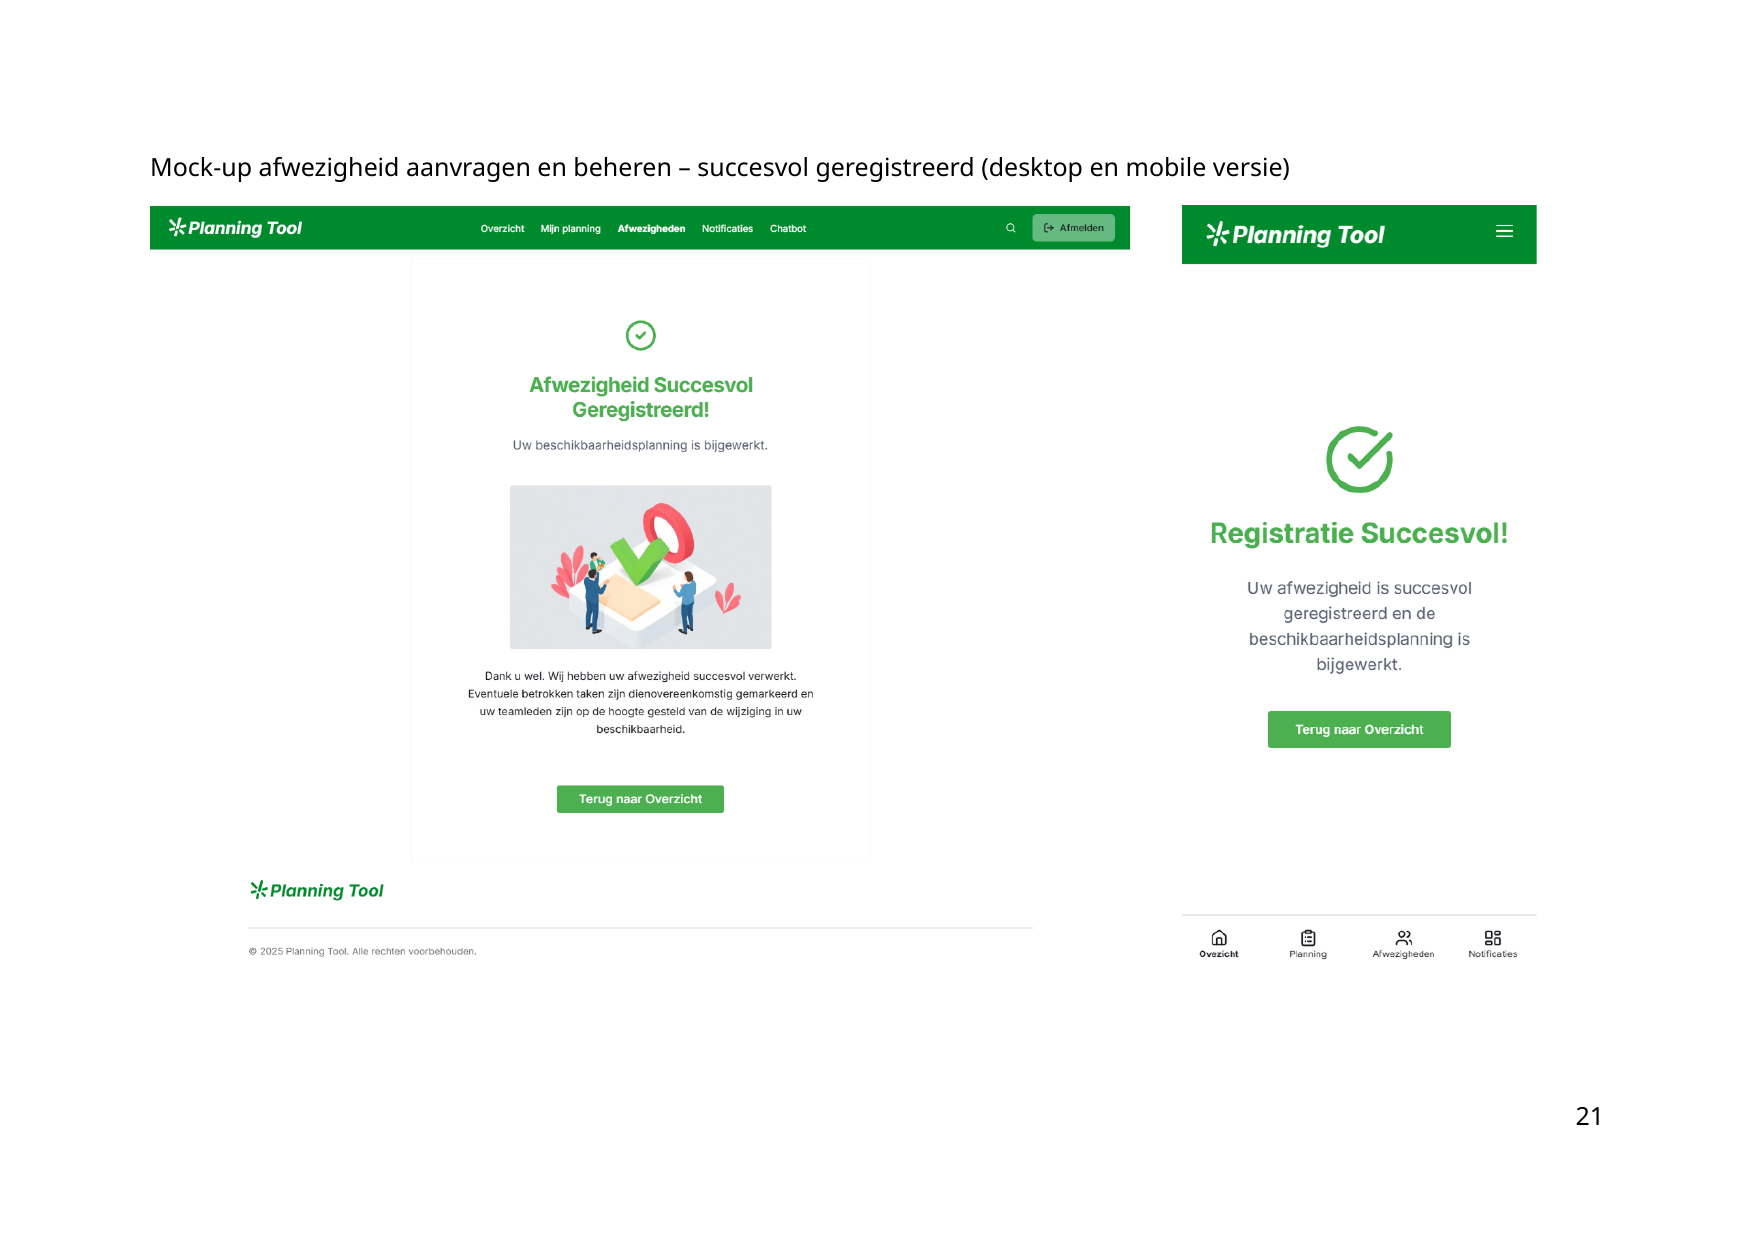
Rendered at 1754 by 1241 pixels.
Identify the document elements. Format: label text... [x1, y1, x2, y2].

text Mock-up afwezigheid aanvragen en beheren – succesvol geregistreerd (desktop en mobile versie) [150, 150, 1604, 184]
picture [150, 205, 1130, 974]
picture [1182, 205, 1537, 974]
